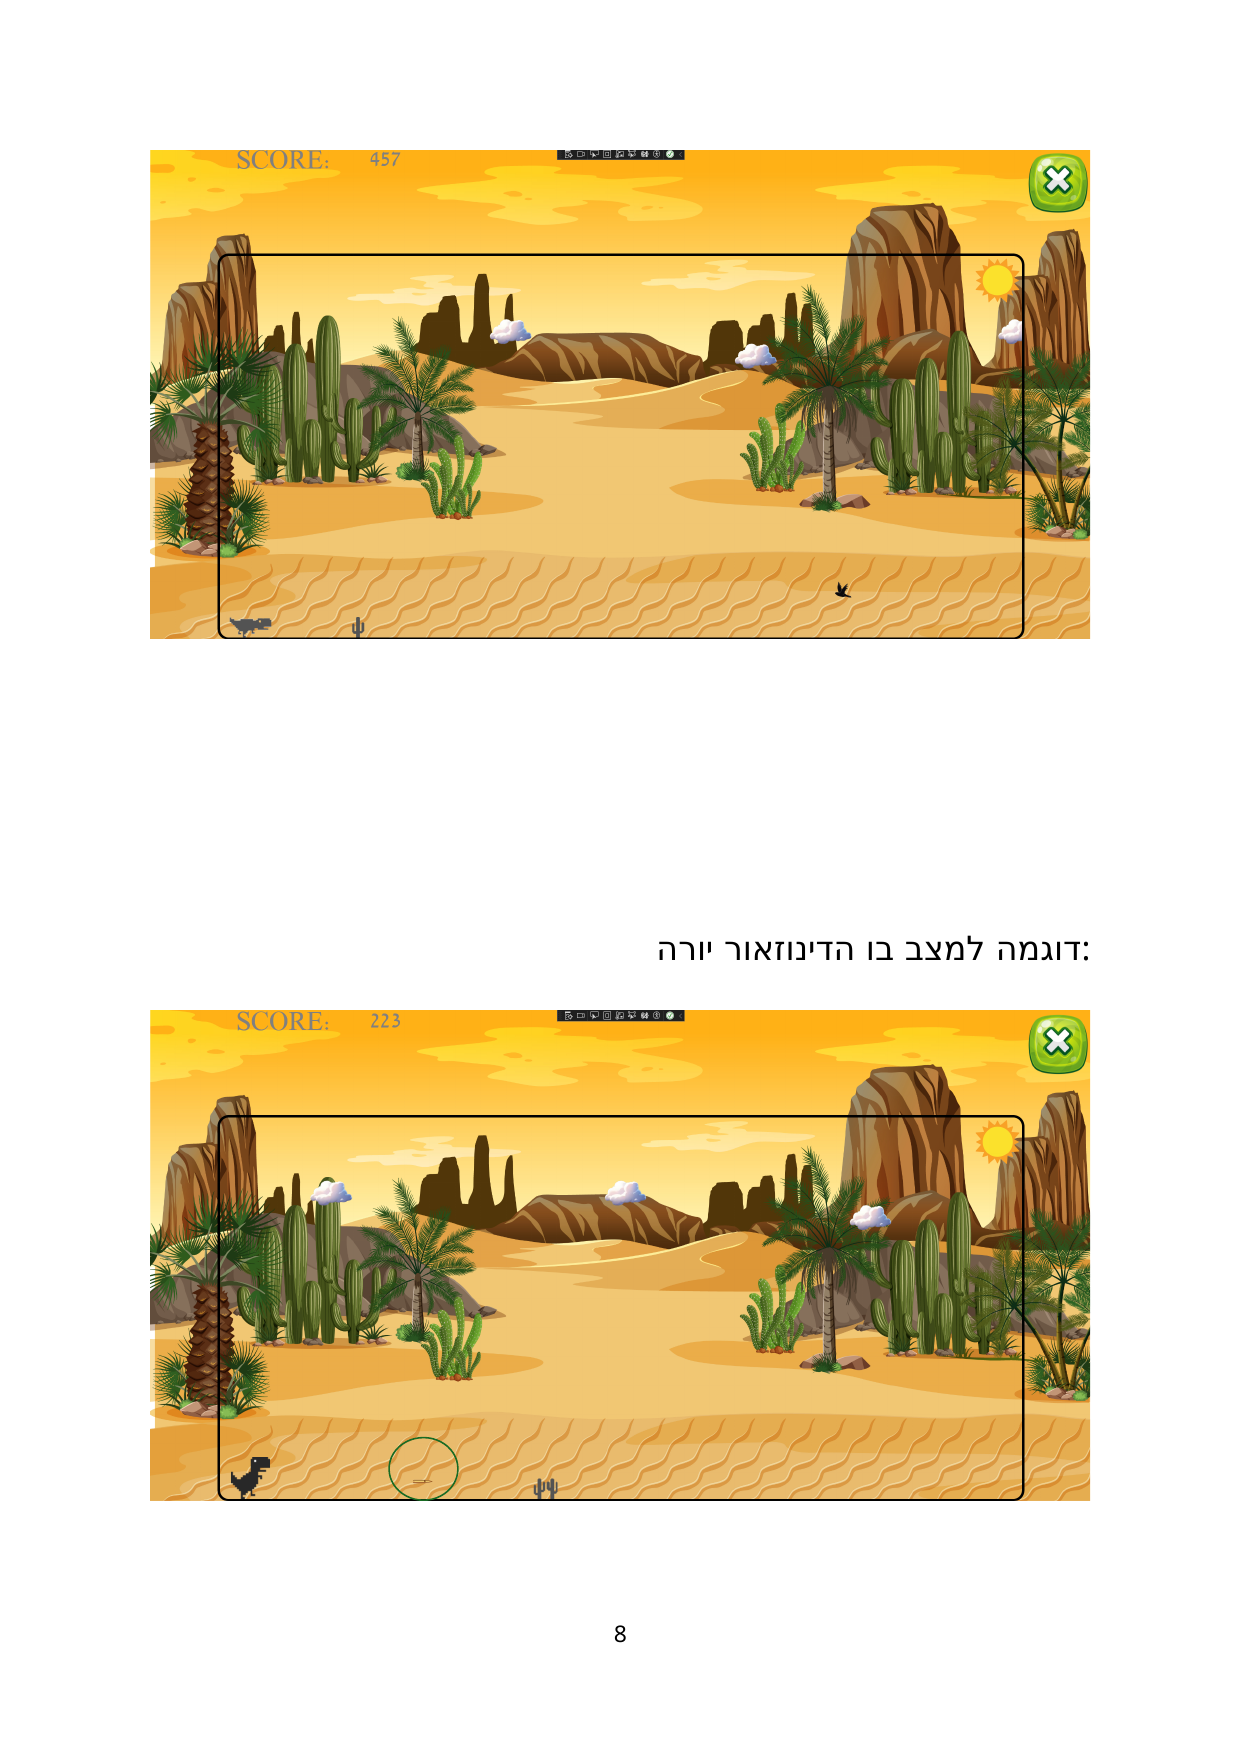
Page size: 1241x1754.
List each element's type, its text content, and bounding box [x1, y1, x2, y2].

picture [150, 1010, 1091, 1501]
picture [150, 150, 1091, 639]
text דוגמה למצב בו הדינוזאור יורה: [150, 925, 1090, 971]
picture [390, 1439, 457, 1499]
